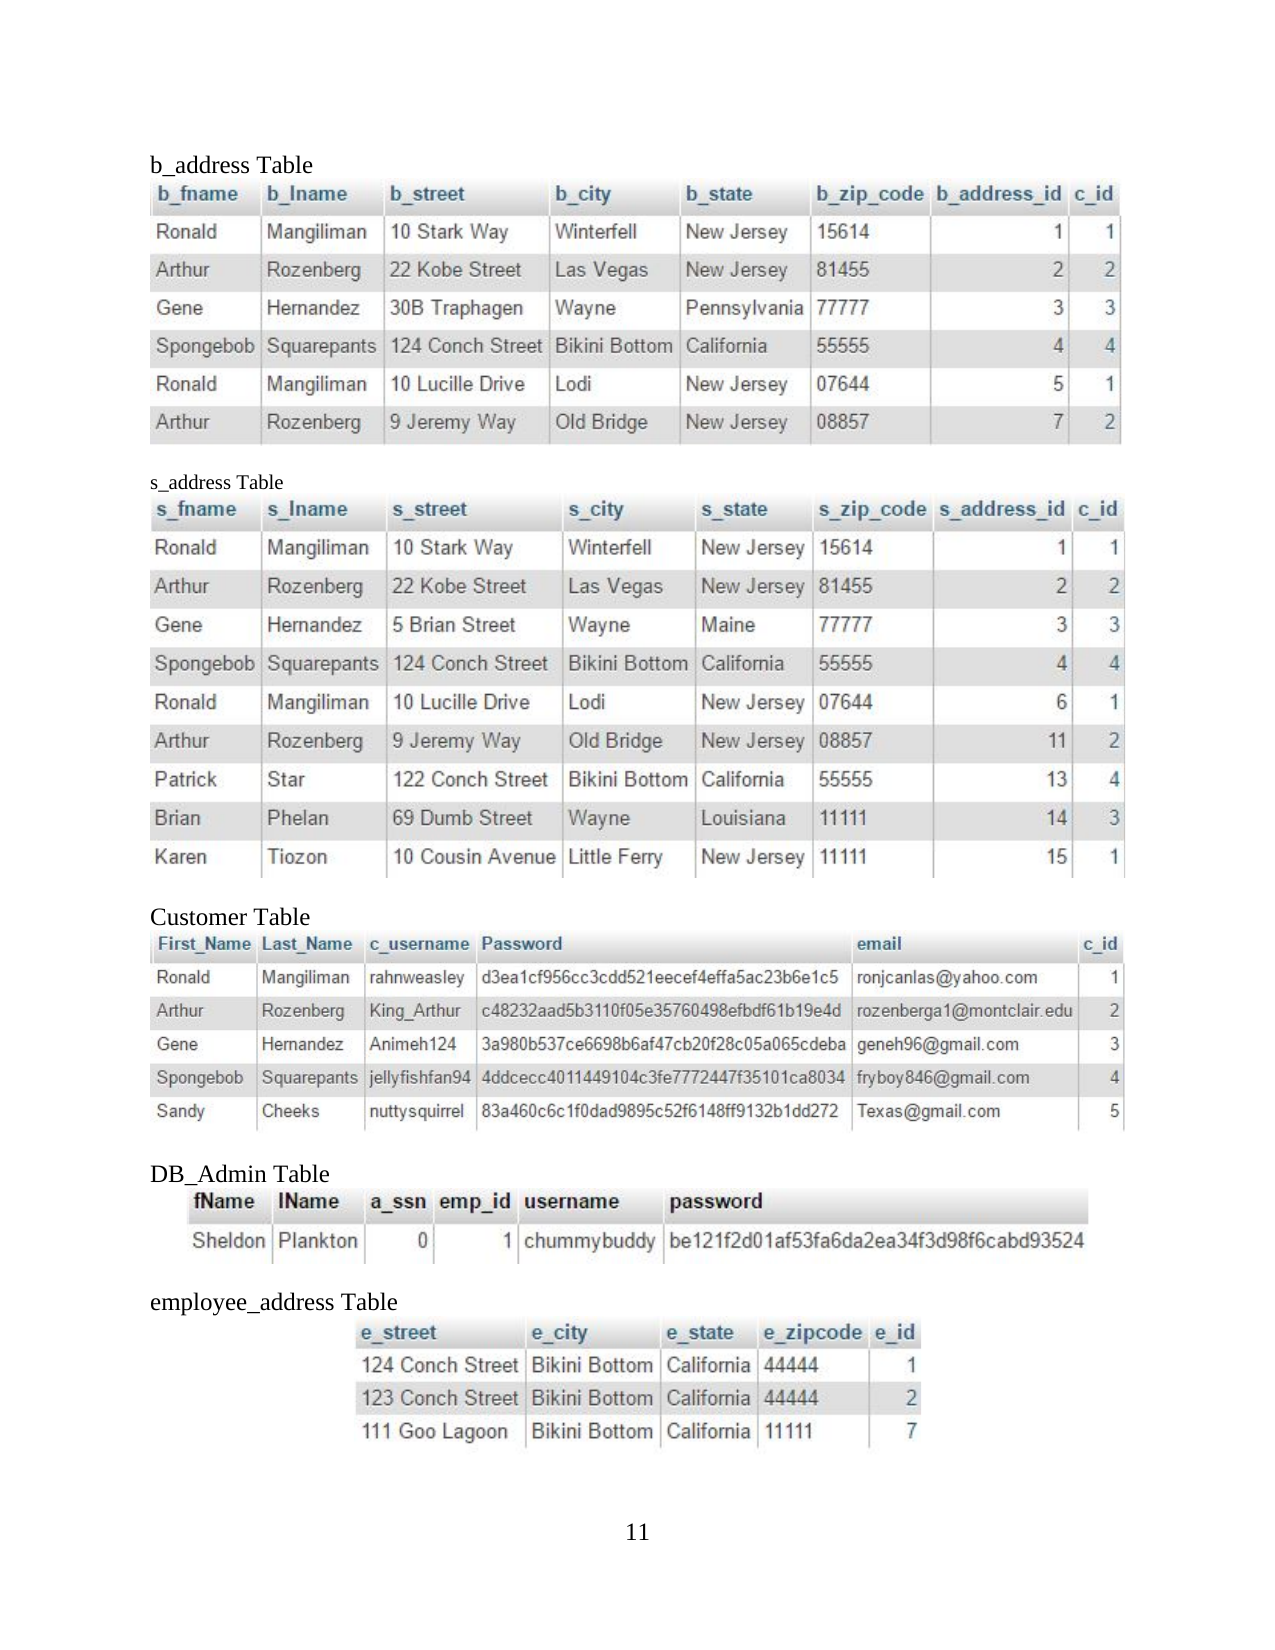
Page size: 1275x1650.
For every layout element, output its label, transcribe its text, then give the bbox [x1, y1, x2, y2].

picture [186, 1188, 1089, 1264]
text b_address Table [150, 150, 1125, 178]
picture [353, 1316, 922, 1456]
text employee_address Table [150, 1287, 1125, 1316]
picture [150, 930, 1125, 1136]
picture [150, 178, 1125, 446]
text DB_Admin Table [150, 1159, 1125, 1188]
text s_address Table [150, 470, 1125, 493]
text Customer Table [150, 902, 1125, 930]
picture [150, 493, 1125, 878]
